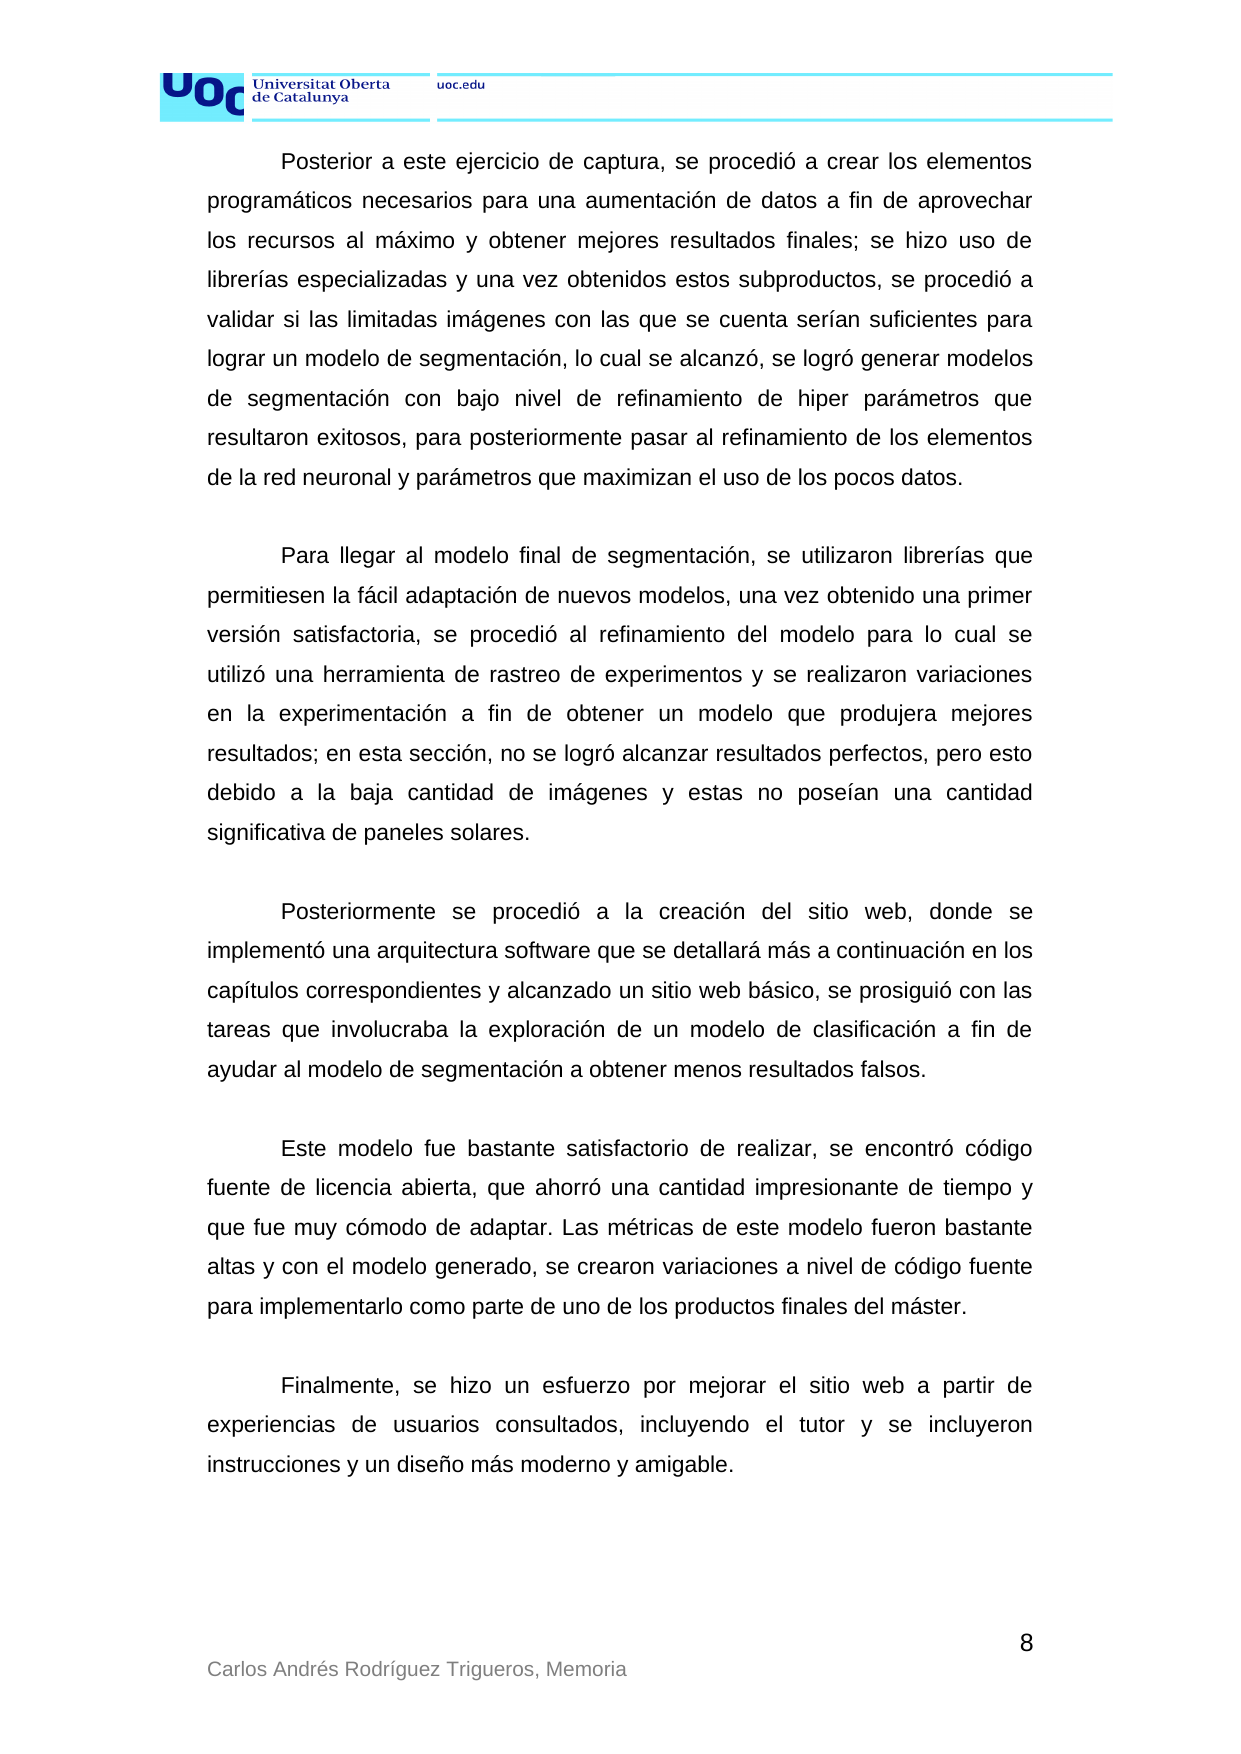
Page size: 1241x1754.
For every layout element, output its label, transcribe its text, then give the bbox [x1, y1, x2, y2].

text Finalmente, se hizo un esfuerzo por mejorar el sitio web a partir de experiencias de usuarios consultados, incluyendo el tutor y se incluyeron instrucciones y un diseño más moderno y amigable. [207, 1372, 1033, 1477]
text Este modelo fue bastante satisfactorio de realizar, se encontró código fuente de licencia abierta, que ahorró una cantidad impresionante de tiempo y que fue muy cómodo de adaptar. Las métricas de este modelo fueron bastante altas y con el modelo generado, se crearon variaciones a nivel de código fuente para implementarlo como parte de uno de los productos finales del máster. [207, 1135, 1033, 1319]
text Para llegar al modelo final de segmentación, se utilizaron librerías que permitiesen la fácil adaptación de nuevos modelos, una vez obtenido una primer versión satisfactoria, se procedió al refinamiento del modelo para lo cual se utilizó una herramienta de rastreo de experimentos y se realizaron variaciones en la experimentación a fin de obtener un modelo que produjera mejores resultados; en esta sección, no se logró alcanzar resultados perfectos, pero esto debido a la baja cantidad de imágenes y estas no poseían una cantidad significativa de paneles solares. [207, 542, 1033, 845]
picture [159, 73, 1113, 124]
text Posteriormente se procedió a la creación del sitio web, donde se implementó una arquitectura software que se detallará más a continuación en los capítulos correspondientes y alcanzado un sitio web básico, se prosiguió con las tareas que involucraba la exploración de un modelo de clasificación a fin de ayudar al modelo de segmentación a obtener menos resultados falsos. [207, 898, 1033, 1082]
text Posterior a este ejercicio de captura, se procedió a crear los elementos programáticos necesarios para una aumentación de datos a fin de aprovechar los recursos al máximo y obtener mejores resultados finales; se hizo uso de librerías especializadas y una vez obtenidos estos subproductos, se procedió a validar si las limitadas imágenes con las que se cuenta serían suficientes para lograr un modelo de segmentación, lo cual se alcanzó, se logró generar modelos de segmentación con bajo nivel de refinamiento de hiper parámetros que resultaron exitosos, para posteriormente pasar al refinamiento de los elementos de la red neuronal y parámetros que maximizan el uso de los pocos datos. [207, 148, 1033, 490]
